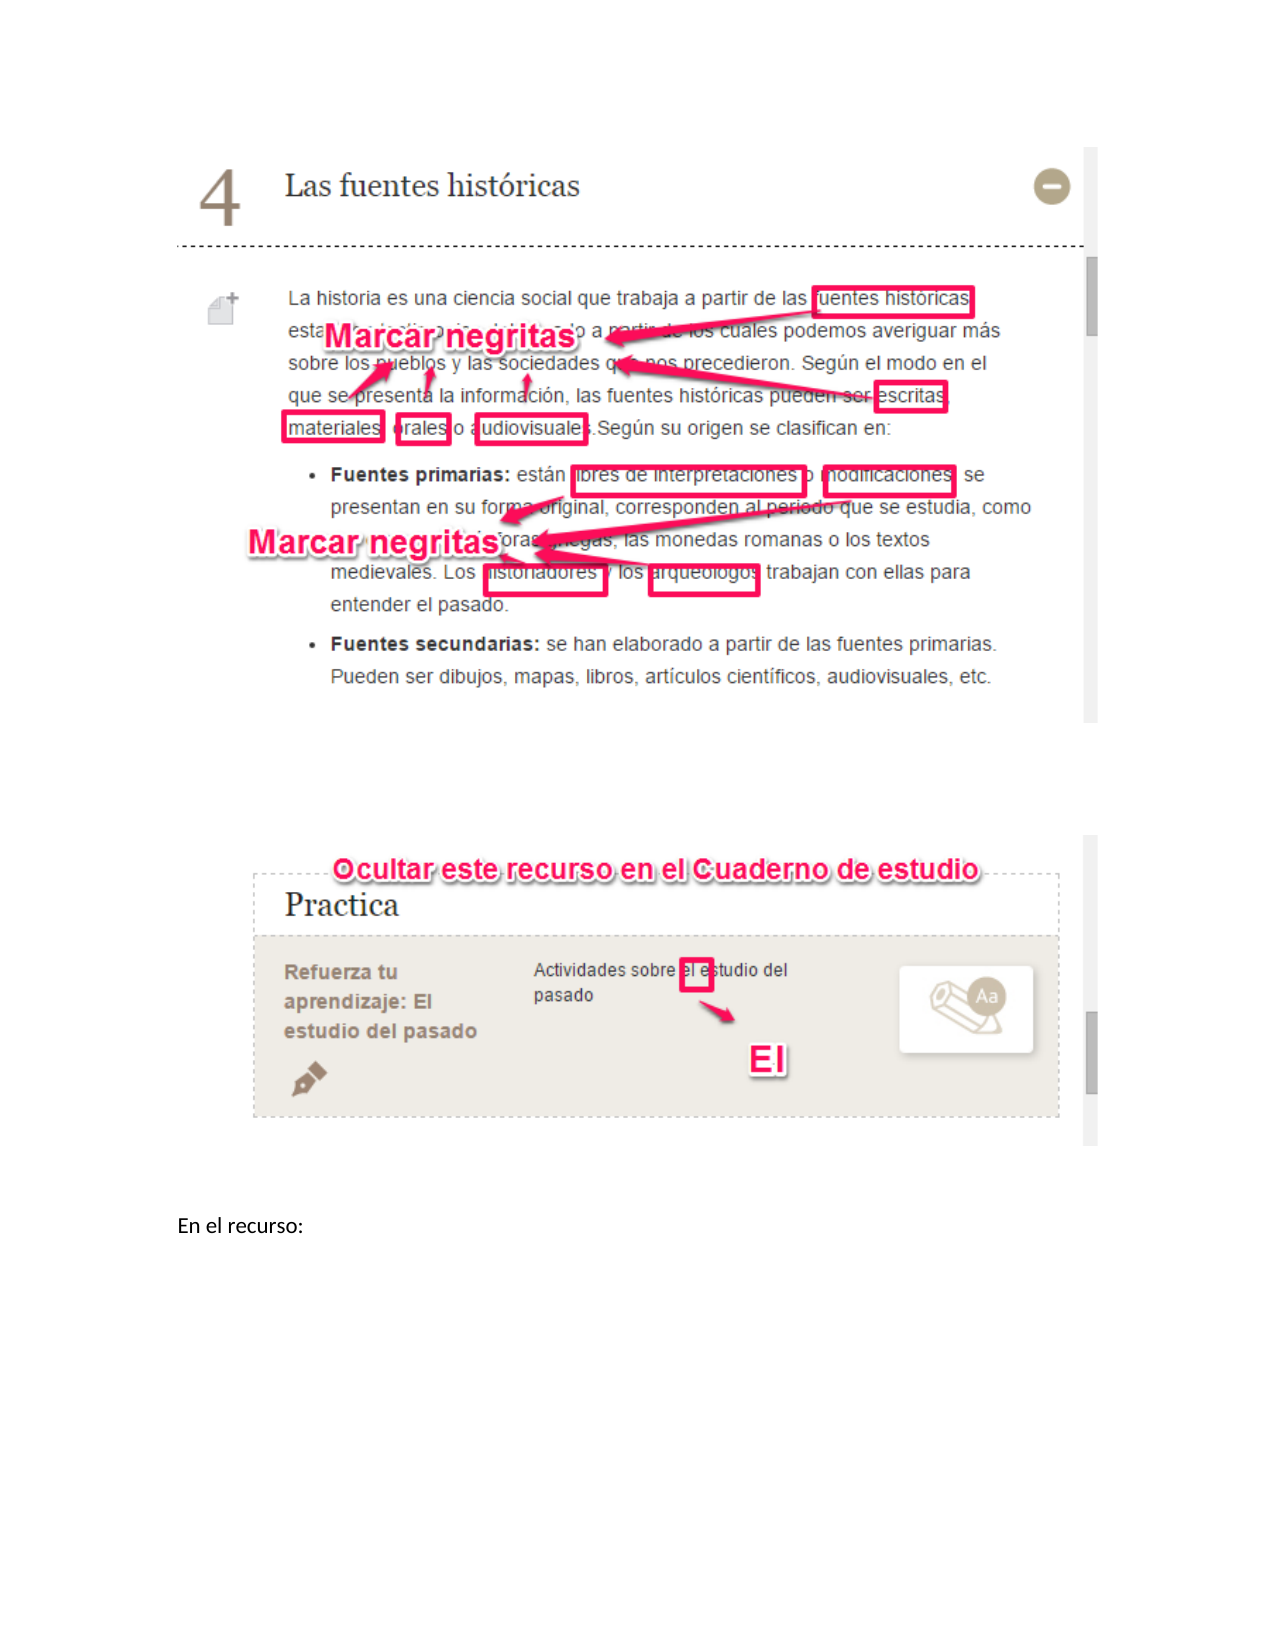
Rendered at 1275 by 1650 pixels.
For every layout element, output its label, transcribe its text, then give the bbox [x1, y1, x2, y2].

picture [177, 835, 1098, 1146]
text En el recurso: [177, 1211, 1098, 1239]
picture [177, 147, 1098, 723]
